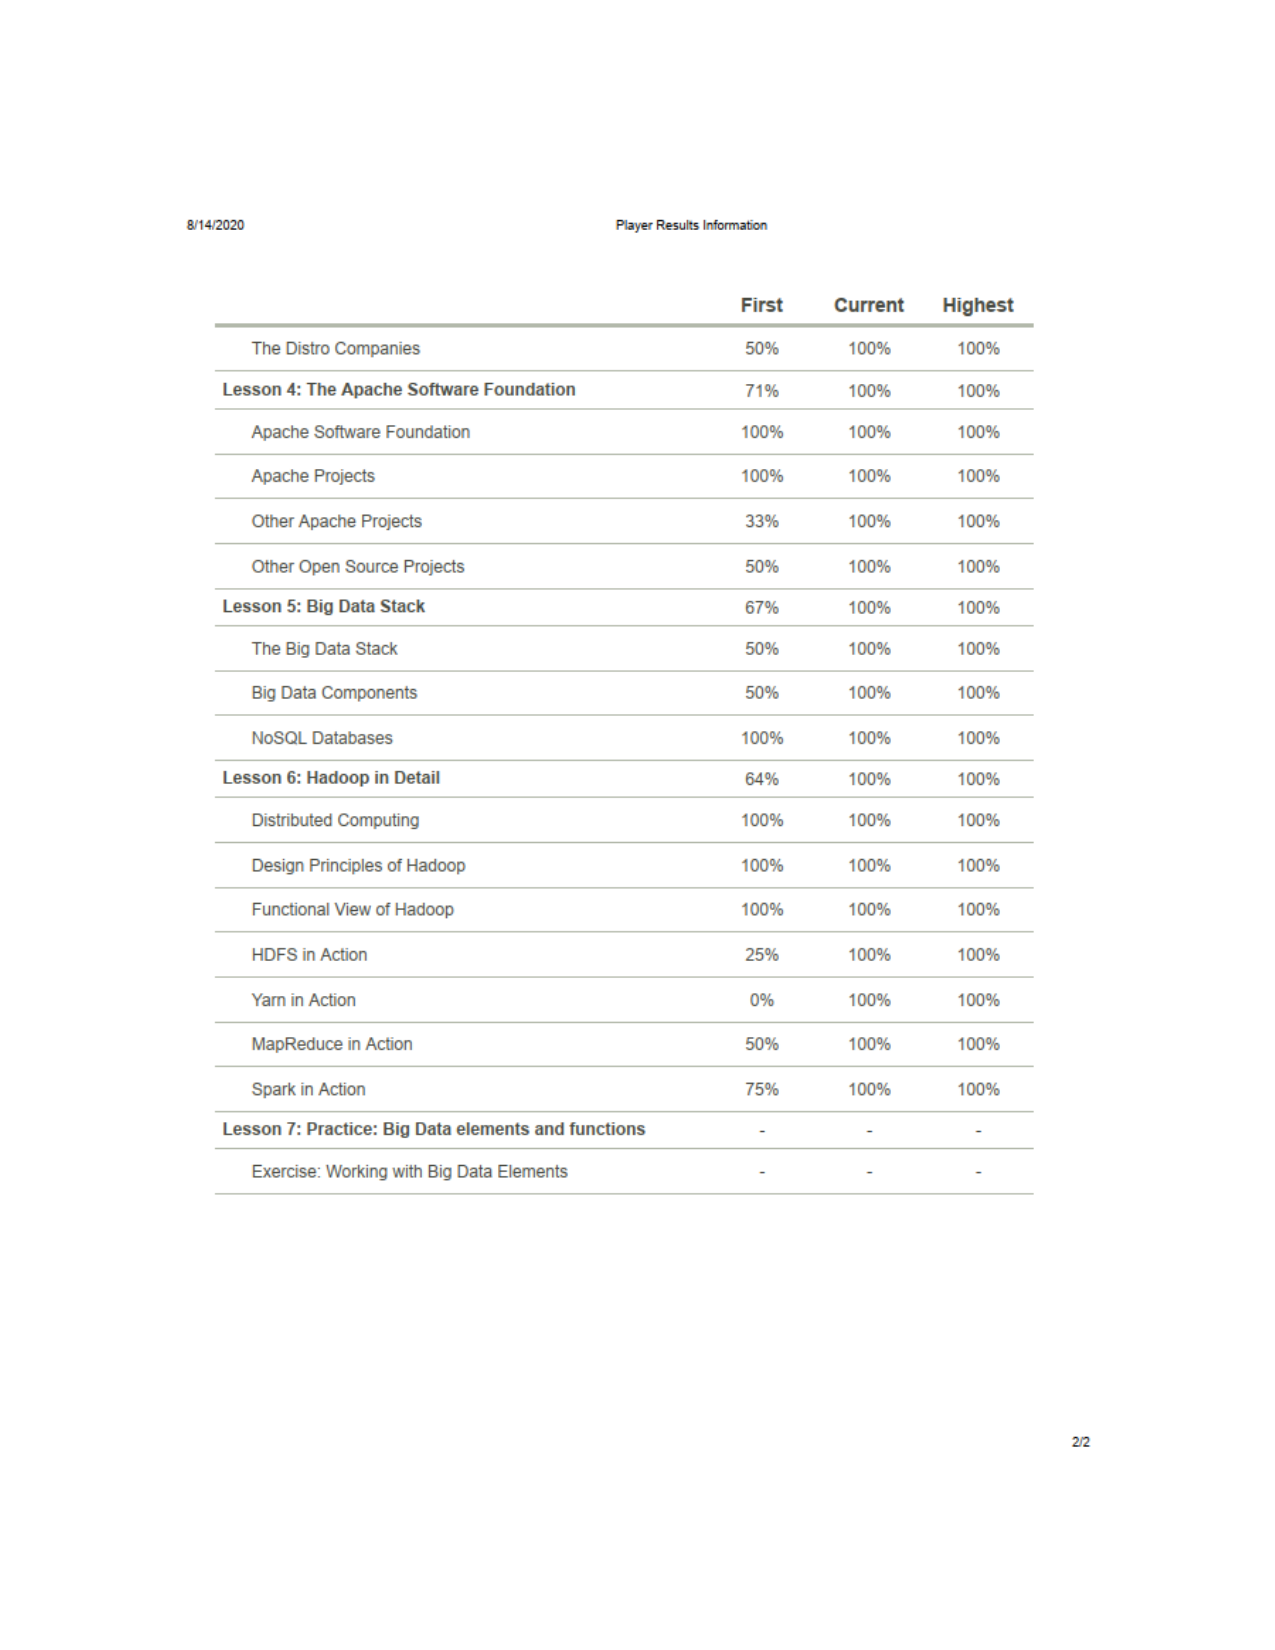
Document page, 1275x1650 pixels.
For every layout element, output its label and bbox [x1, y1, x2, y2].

picture [150, 196, 1125, 1471]
